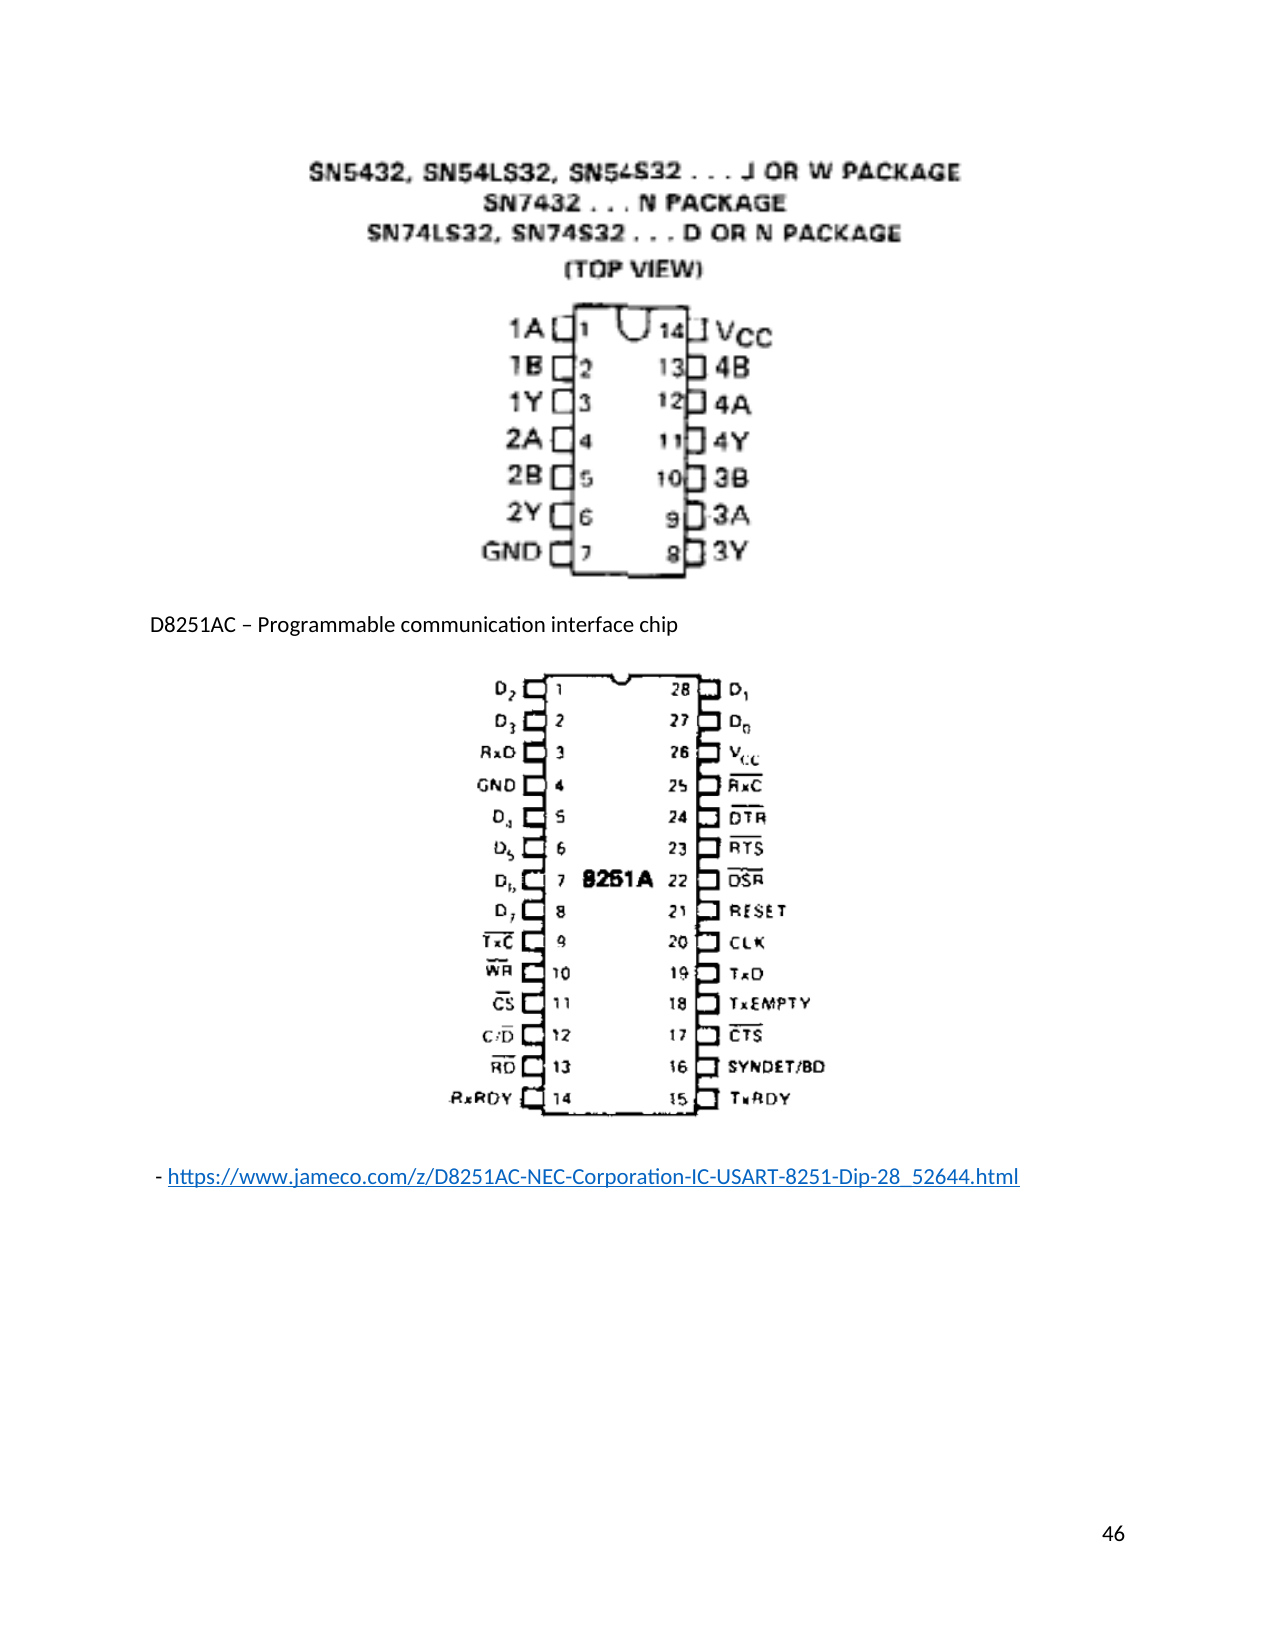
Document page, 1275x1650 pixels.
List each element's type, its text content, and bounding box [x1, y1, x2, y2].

text - https://www.jameco.com/z/D8251AC-NEC-Corporation-IC-USART-8251-Dip-28_52644.html [150, 1162, 1125, 1190]
picture [436, 657, 839, 1143]
text D8251AC – Programmable communication interface chip [150, 610, 1125, 638]
picture [298, 150, 977, 592]
